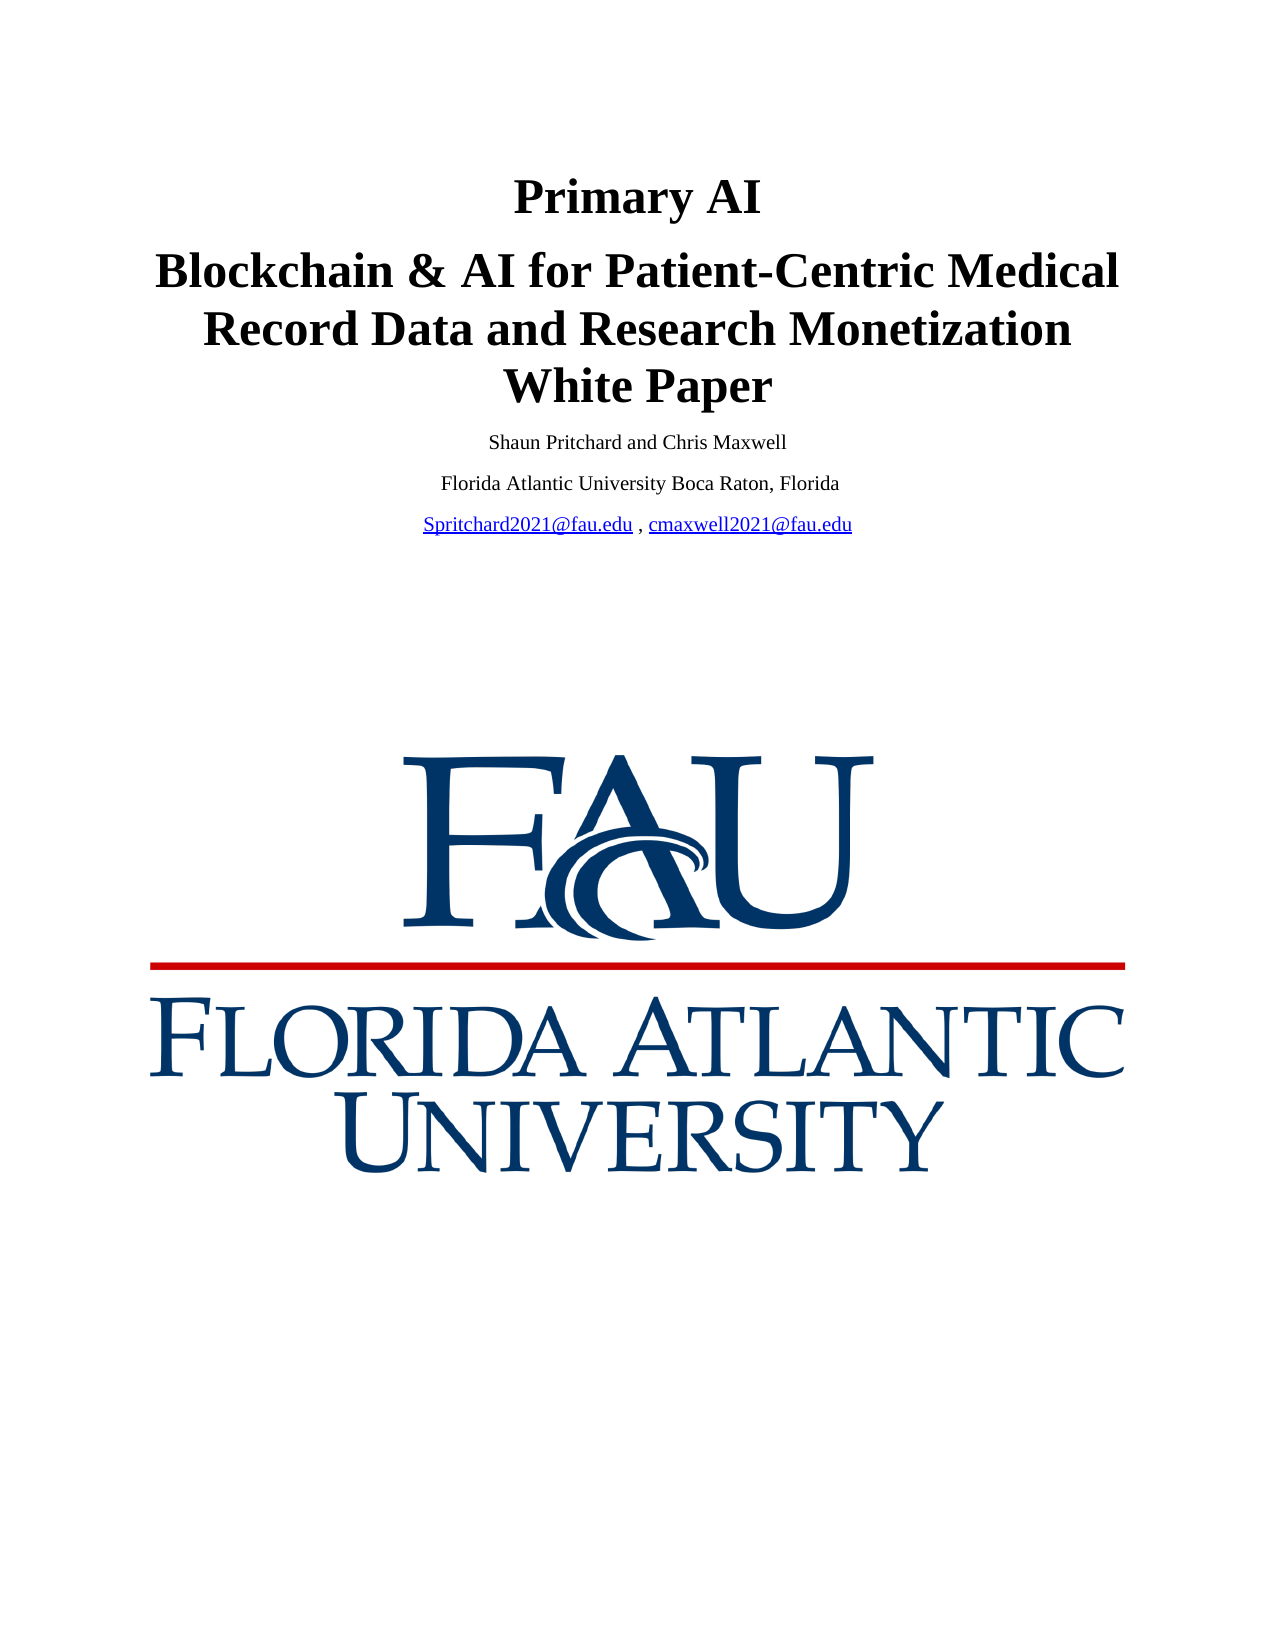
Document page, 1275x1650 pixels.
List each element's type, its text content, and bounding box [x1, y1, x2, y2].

text Blockchain & AI for Patient-Centric Medical Record Data and Research Monetization White Paper [150, 241, 1125, 413]
text Shaun Pritchard and Chris Maxwell [150, 430, 1125, 454]
picture [150, 755, 1125, 1173]
text Florida Atlantic University Boca Raton, Florida [150, 471, 1125, 495]
text Primary AI [150, 167, 1125, 224]
text Spritchard2021@fau.edu , cmaxwell2021@fau.edu [150, 511, 1125, 536]
